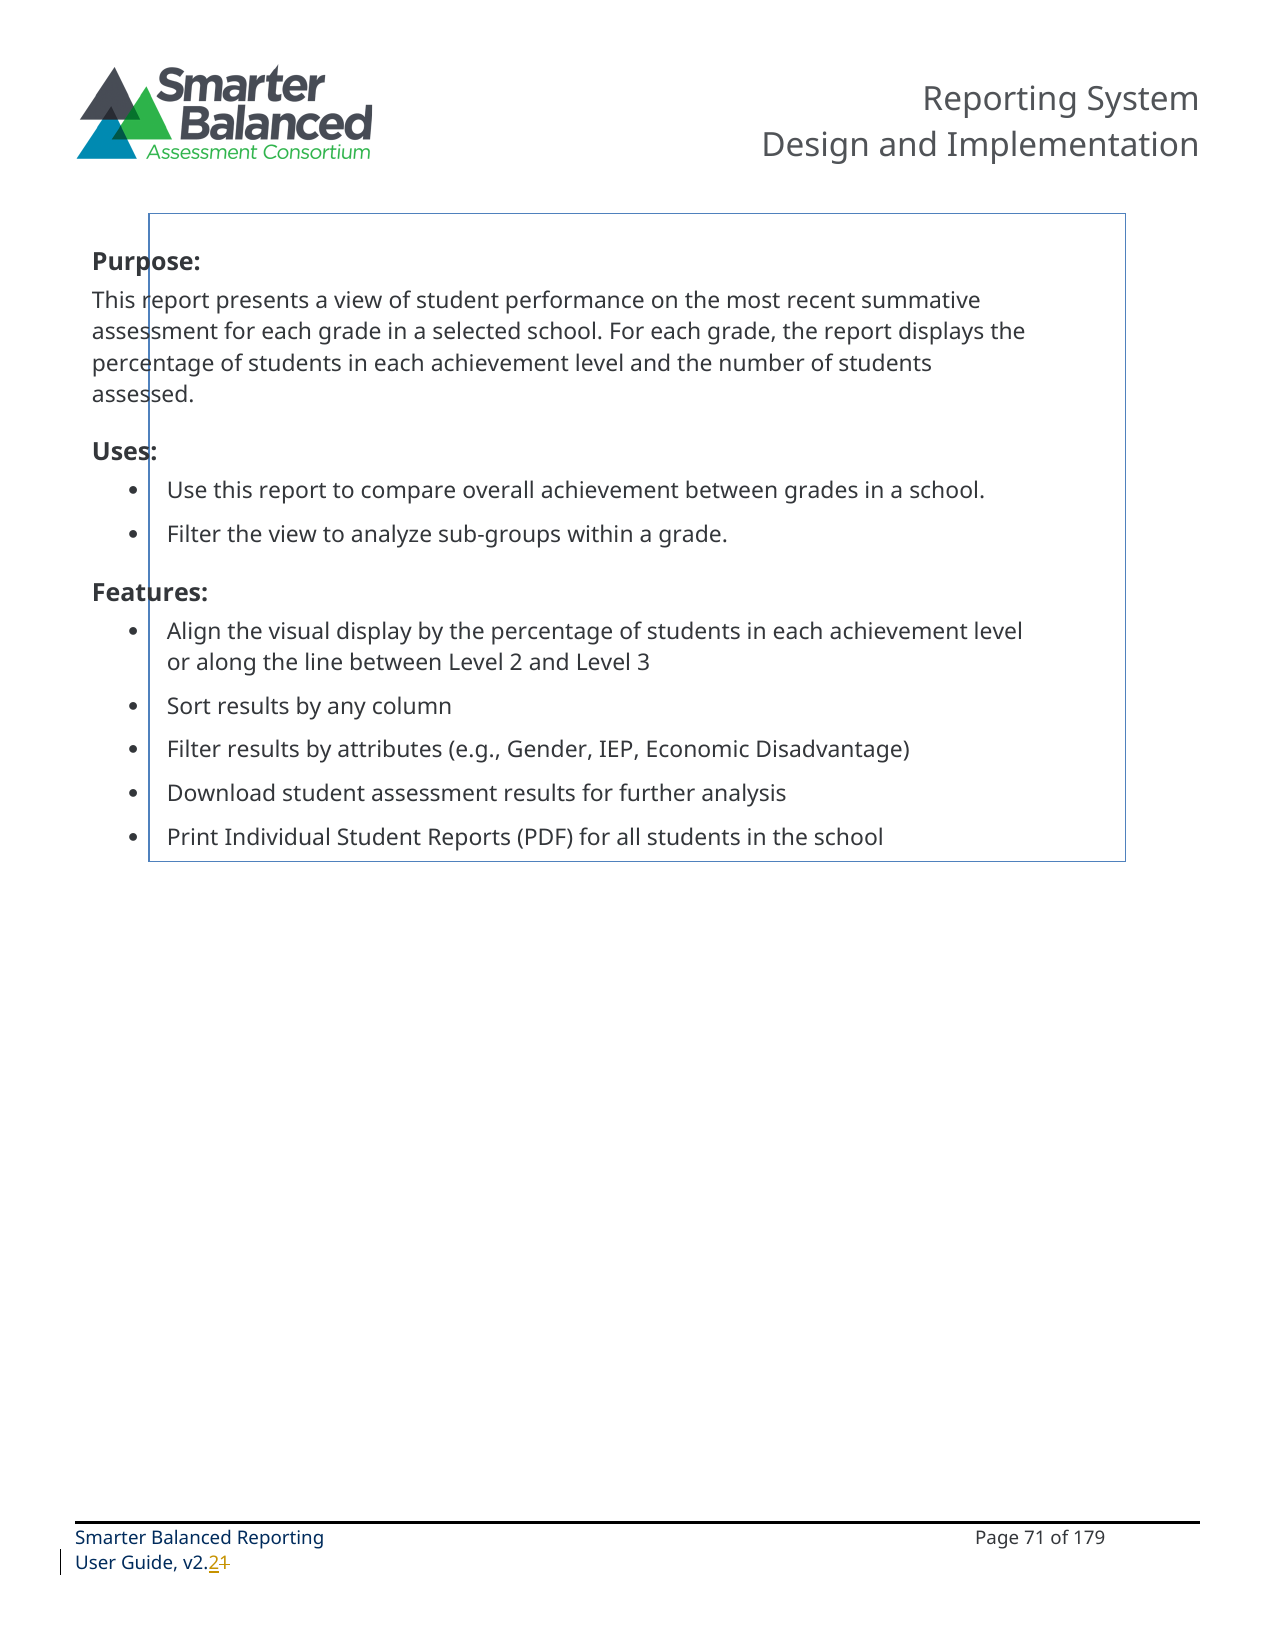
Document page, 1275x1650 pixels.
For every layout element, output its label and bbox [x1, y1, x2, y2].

picture [76, 64, 373, 159]
